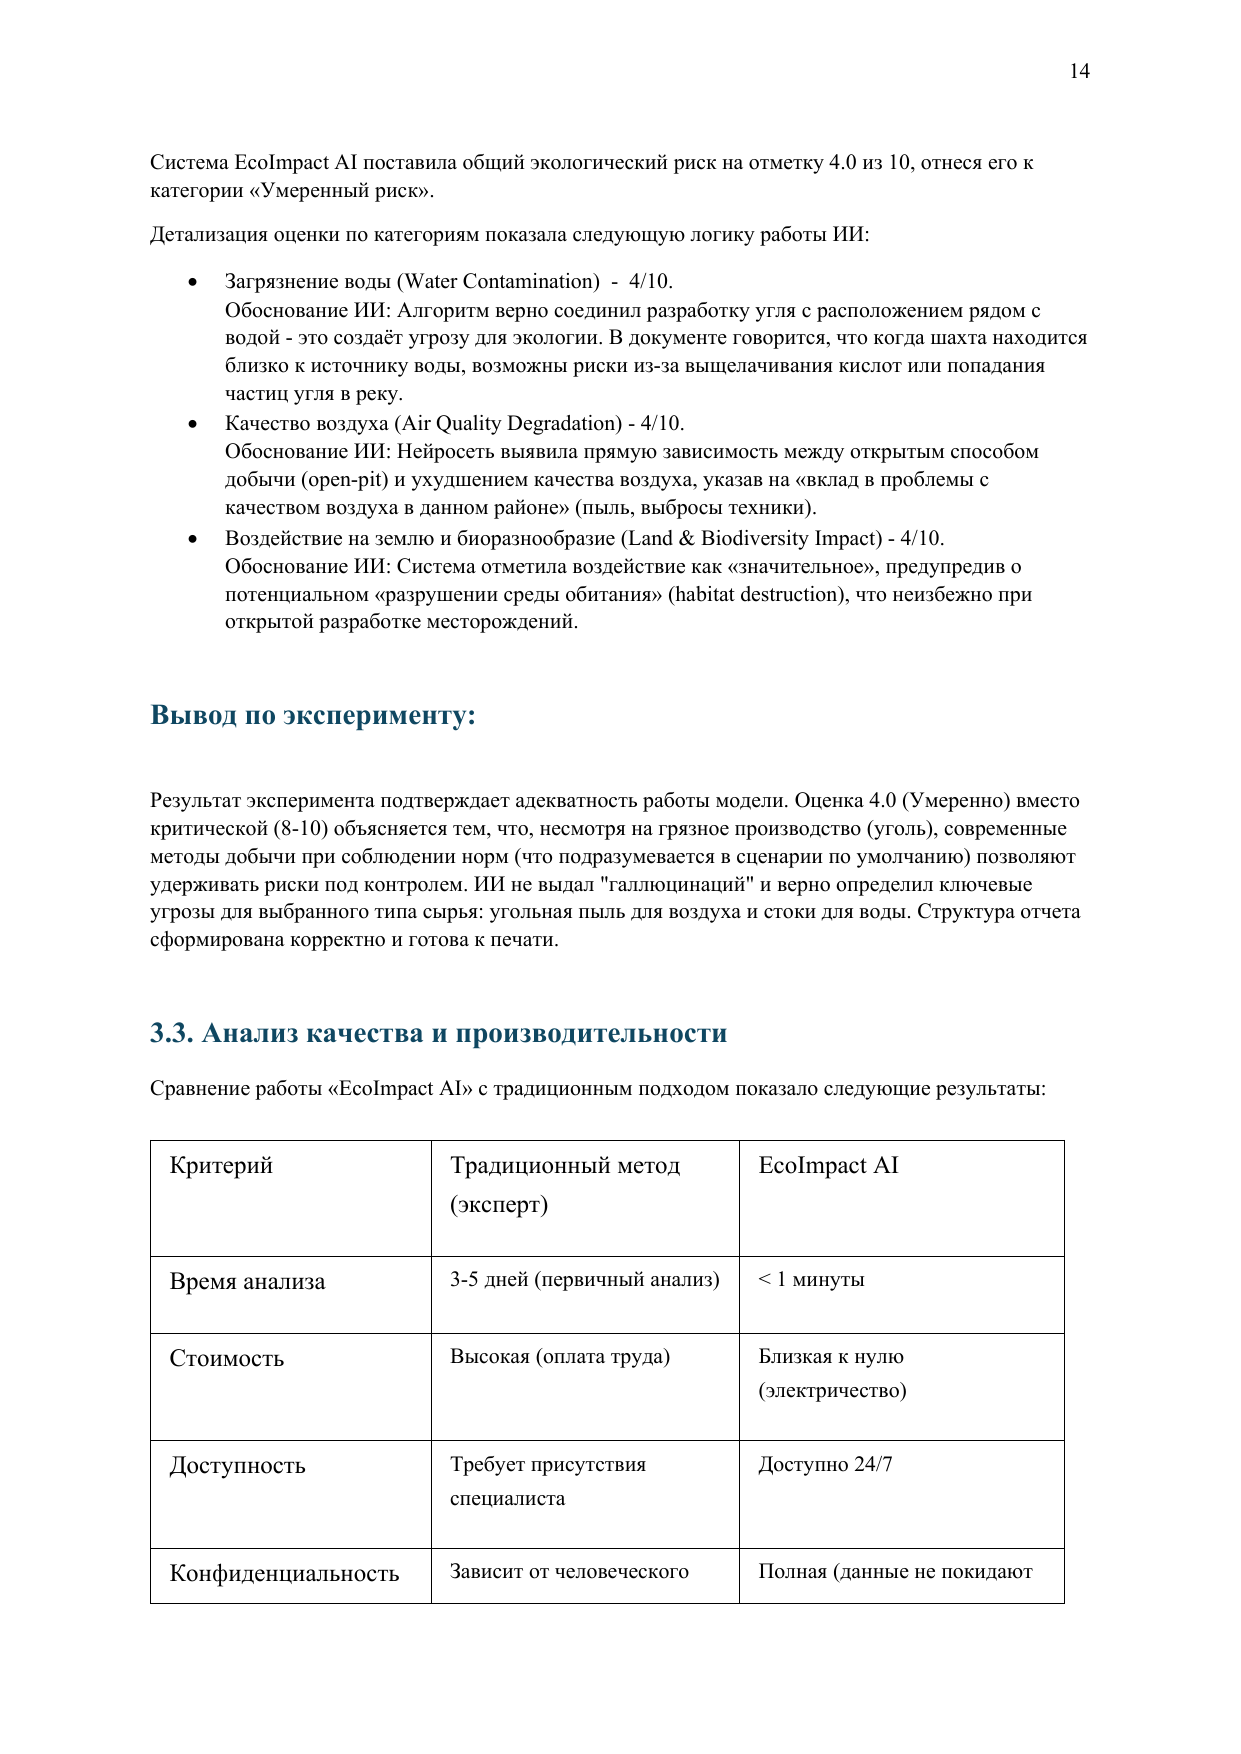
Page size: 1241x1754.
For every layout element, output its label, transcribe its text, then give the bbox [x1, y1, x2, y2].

list Качество воздуха (Air Quality Degradation) - 4/10. [187, 409, 1090, 436]
text Результат эксперимента подтверждает адекватность работы модели. Оценка 4.0 (Умеренно) вместо критической (8-10) объясняется тем, что, несмотря на грязное производство (уголь), современные методы добычи при соблюдении норм (что подразумевается в сценарии по умолчанию) позволяют удерживать риски под контролем. ИИ не выдал "галлюцинаций" и верно определил ключевые угрозы для выбранного типа сырья: угольная пыль для воздуха и стоки для воды. Структура отчета сформирована корректно и готова к печати. [150, 788, 1090, 951]
table_cell Конфиденциальность [151, 1549, 431, 1603]
text Сравнение работы «EcoImpact AI» с традиционным подходом показало следующие результаты: [150, 1076, 1090, 1100]
table_header Традиционный метод (эксперт) [432, 1141, 739, 1256]
table_cell Высокая (оплата труда) [432, 1334, 739, 1440]
list Загрязнение воды (Water Contamination) - 4/10. [187, 267, 1090, 293]
subtitle 3.3. Анализ качества и производительности [150, 1016, 1090, 1048]
text Система EcoImpact AI поставила общий экологический риск на отметку 4.0 из 10, отнеся его к категории «Умеренный риск». [150, 150, 1090, 202]
list Обоснование ИИ: Алгоритм верно соединил разработку угля с расположением рядом с водой - это создаёт угрозу для экологии. В документе говорится, что когда шахта находится близко к источнику воды, возможны риски из-за выщелачивания кислот или попадания частиц угля в реку. [225, 297, 1090, 405]
table_cell Доступно 24/7 [740, 1441, 1064, 1548]
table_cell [740, 1549, 1064, 1603]
table_header Критерий [151, 1141, 431, 1256]
table_cell Время анализа [151, 1257, 431, 1332]
text Детализация оценки по категориям показала следующую логику работы ИИ: [150, 222, 1090, 247]
table_cell Требует присутствия специалиста [432, 1441, 739, 1548]
subtitle Вывод по эксперименту: [150, 698, 1090, 731]
table_cell Стоимость [151, 1334, 431, 1440]
table_cell Близкая к нулю (электричество) [740, 1334, 1064, 1440]
list Обоснование ИИ: Система отметила воздействие как «значительное», предупредив о потенциальном «разрушении среды обитания» (habitat destruction), что неизбежно при открытой разработке месторождений. [225, 554, 1090, 633]
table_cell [432, 1549, 739, 1603]
table_header EcoImpact AI [740, 1141, 1064, 1256]
list Обоснование ИИ: Нейросеть выявила прямую зависимость между открытым способом добычи (open-pit) и ухудшением качества воздуха, указав на «вклад в проблемы с качеством воздуха в данном районе» (пыль, выбросы техники). [225, 439, 1090, 519]
table_cell Доступность [151, 1441, 431, 1548]
list Воздействие на землю и биоразнообразие (Land & Biodiversity Impact) - 4/10. [187, 523, 1090, 550]
table_cell 3-5 дней (первичный анализ) [432, 1257, 739, 1332]
table_cell < 1 минуты [740, 1257, 1064, 1332]
